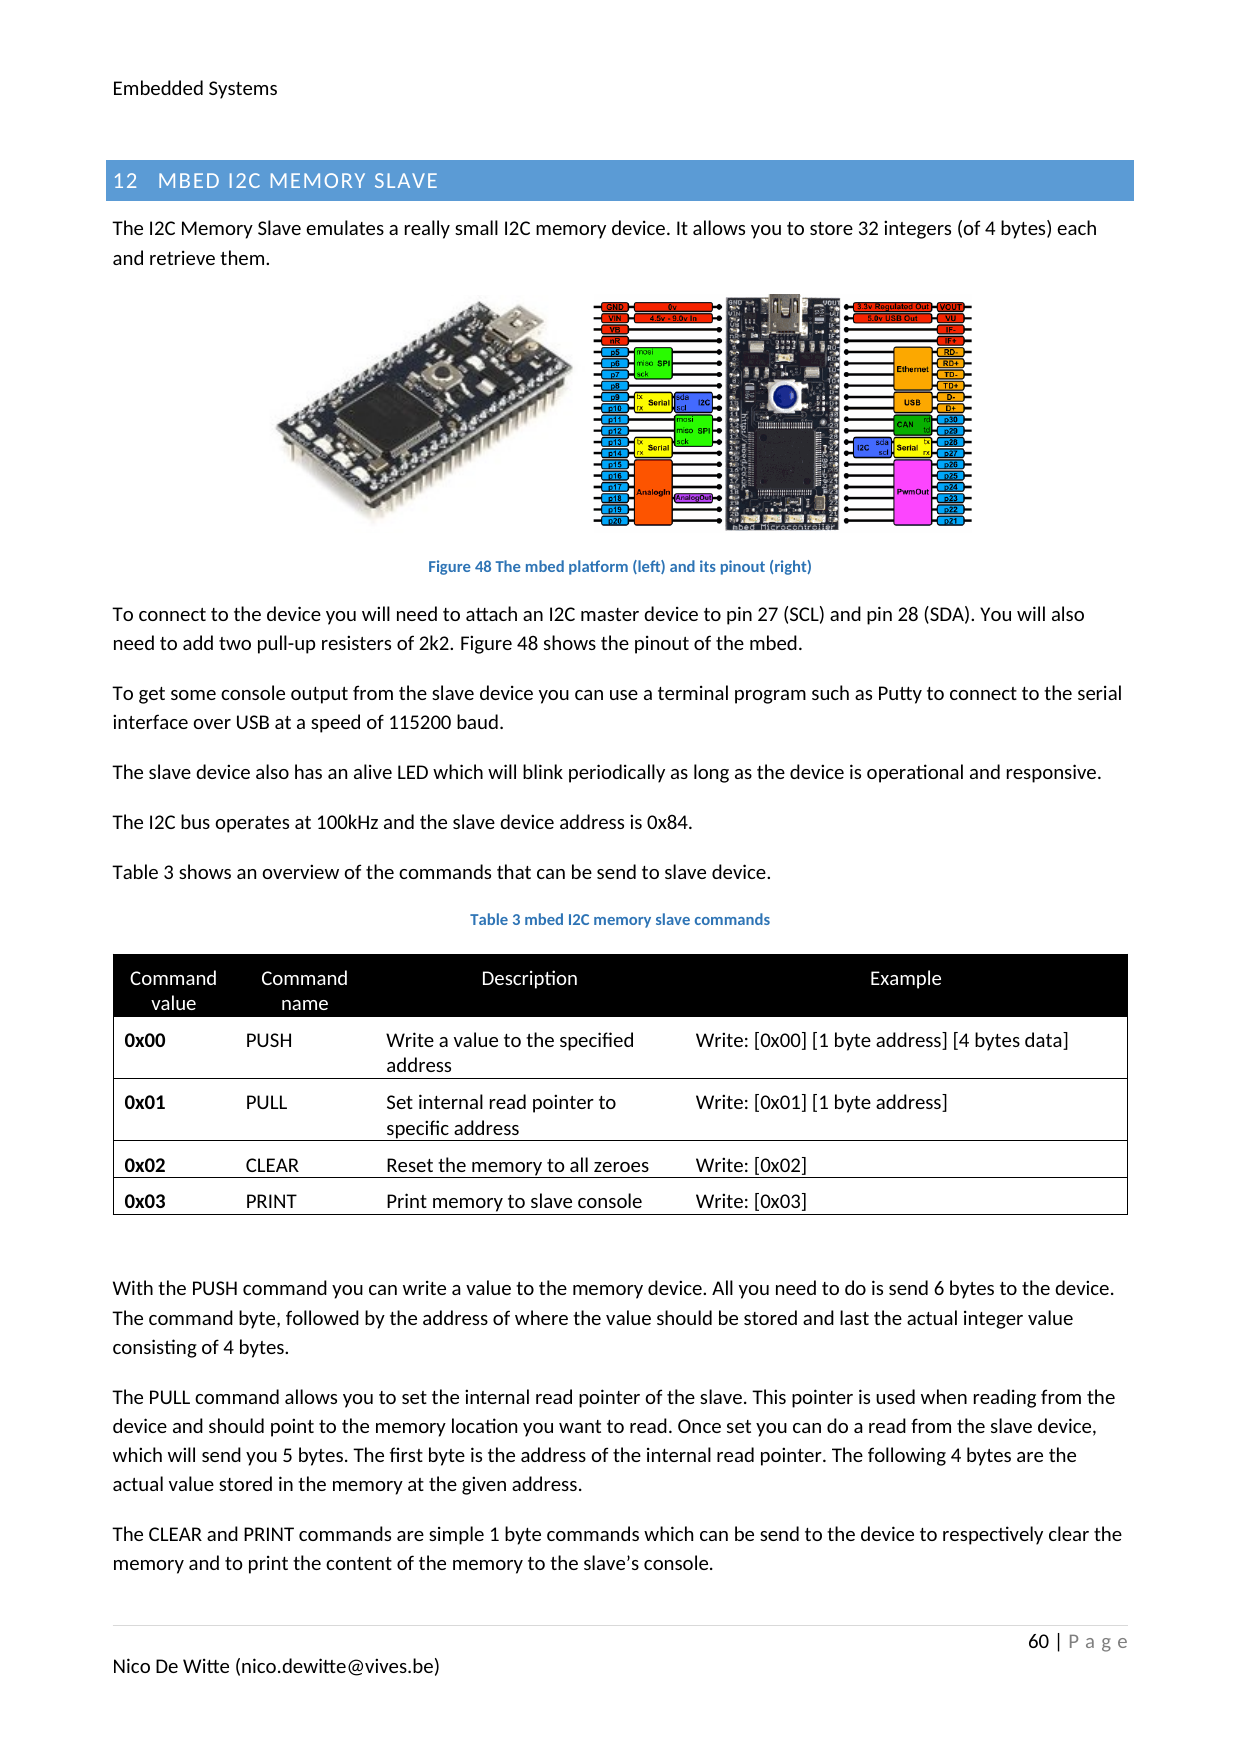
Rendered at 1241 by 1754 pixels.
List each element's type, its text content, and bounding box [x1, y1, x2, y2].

table_cell 0x01 [114, 1079, 234, 1140]
text Figure The mbed platform (left) and its pinout (right) [112, 557, 1128, 577]
table_header Example [684, 955, 1127, 1016]
table_cell PRINT [234, 1178, 375, 1214]
text The PULL command allows you to set the internal read pointer of the slave. This pointer is used when reading from the device and should point to the memory location you want to read. Once set you can do a read from the slave device, which will send you 5 bytes. The first byte is the address of the internal read pointer. The following 4 bytes are the actual value stored in the memory at the given address. [112, 1384, 1128, 1497]
table_cell Print memory to slave console [375, 1178, 684, 1214]
table_cell Write a value to the specified address [375, 1017, 684, 1078]
text To get some console output from the slave device you can use a terminal program such as Putty to connect to the serial interface over USB at a speed of 115200 baud. [112, 680, 1128, 735]
table_cell CLEAR [234, 1141, 375, 1177]
text The slave device also has an alive LED which will blink periodically as long as the device is operational and responsive. [112, 759, 1128, 785]
picture [268, 295, 589, 533]
subtitle mBed I2C Memory Slave [113, 167, 1128, 195]
text The I2C Memory Slave emulates a really small I2C memory device. It allows you to store 32 integers (of 4 bytes) each and retrieve them. [112, 216, 1128, 270]
text Table 3 shows an overview of the commands that can be send to slave device. [112, 859, 1128, 885]
table_cell Write: [0x02] [684, 1141, 1127, 1177]
text To connect to the device you will need to attach an I2C master device to pin 27 (SCL) and pin 28 (SDA). You will also need to add two pull-up resisters of 2k2. Figure 46 shows the pinout of the mbed. [112, 601, 1128, 656]
table_header Command value [114, 955, 234, 1016]
table_header Command name [234, 955, 375, 1016]
text The CLEAR and PRINT commands are simple 1 byte commands which can be send to the device to respectively clear the memory and to print the content of the memory to the slave’s console. [112, 1521, 1128, 1576]
table_cell 0x02 [114, 1141, 234, 1177]
table_cell PUSH [234, 1017, 375, 1078]
table_cell Write: [0x00] [1 byte address] [4 bytes data] [684, 1017, 1127, 1078]
table_cell 0x00 [114, 1017, 234, 1078]
table_cell PULL [234, 1079, 375, 1140]
table_cell Reset the memory to all zeroes [375, 1141, 684, 1177]
text The I2C bus operates at 100kHz and the slave device address is 0x84. [112, 809, 1128, 835]
table_header Description [375, 955, 684, 1016]
table_cell Write: [0x03] [684, 1178, 1127, 1214]
table_cell Write: [0x01] [1 byte address] [684, 1079, 1127, 1140]
table_cell Set internal read pointer to specific address [375, 1079, 684, 1140]
picture [593, 294, 972, 533]
text With the PUSH command you can write a value to the memory device. All you need to do is send 6 bytes to the device. The command byte, followed by the address of where the value should be stored and last the actual integer value consisting of 4 bytes. [112, 1276, 1128, 1359]
table_cell 0x03 [114, 1178, 234, 1214]
text Table mbed I2C memory slave commands [112, 909, 1128, 929]
